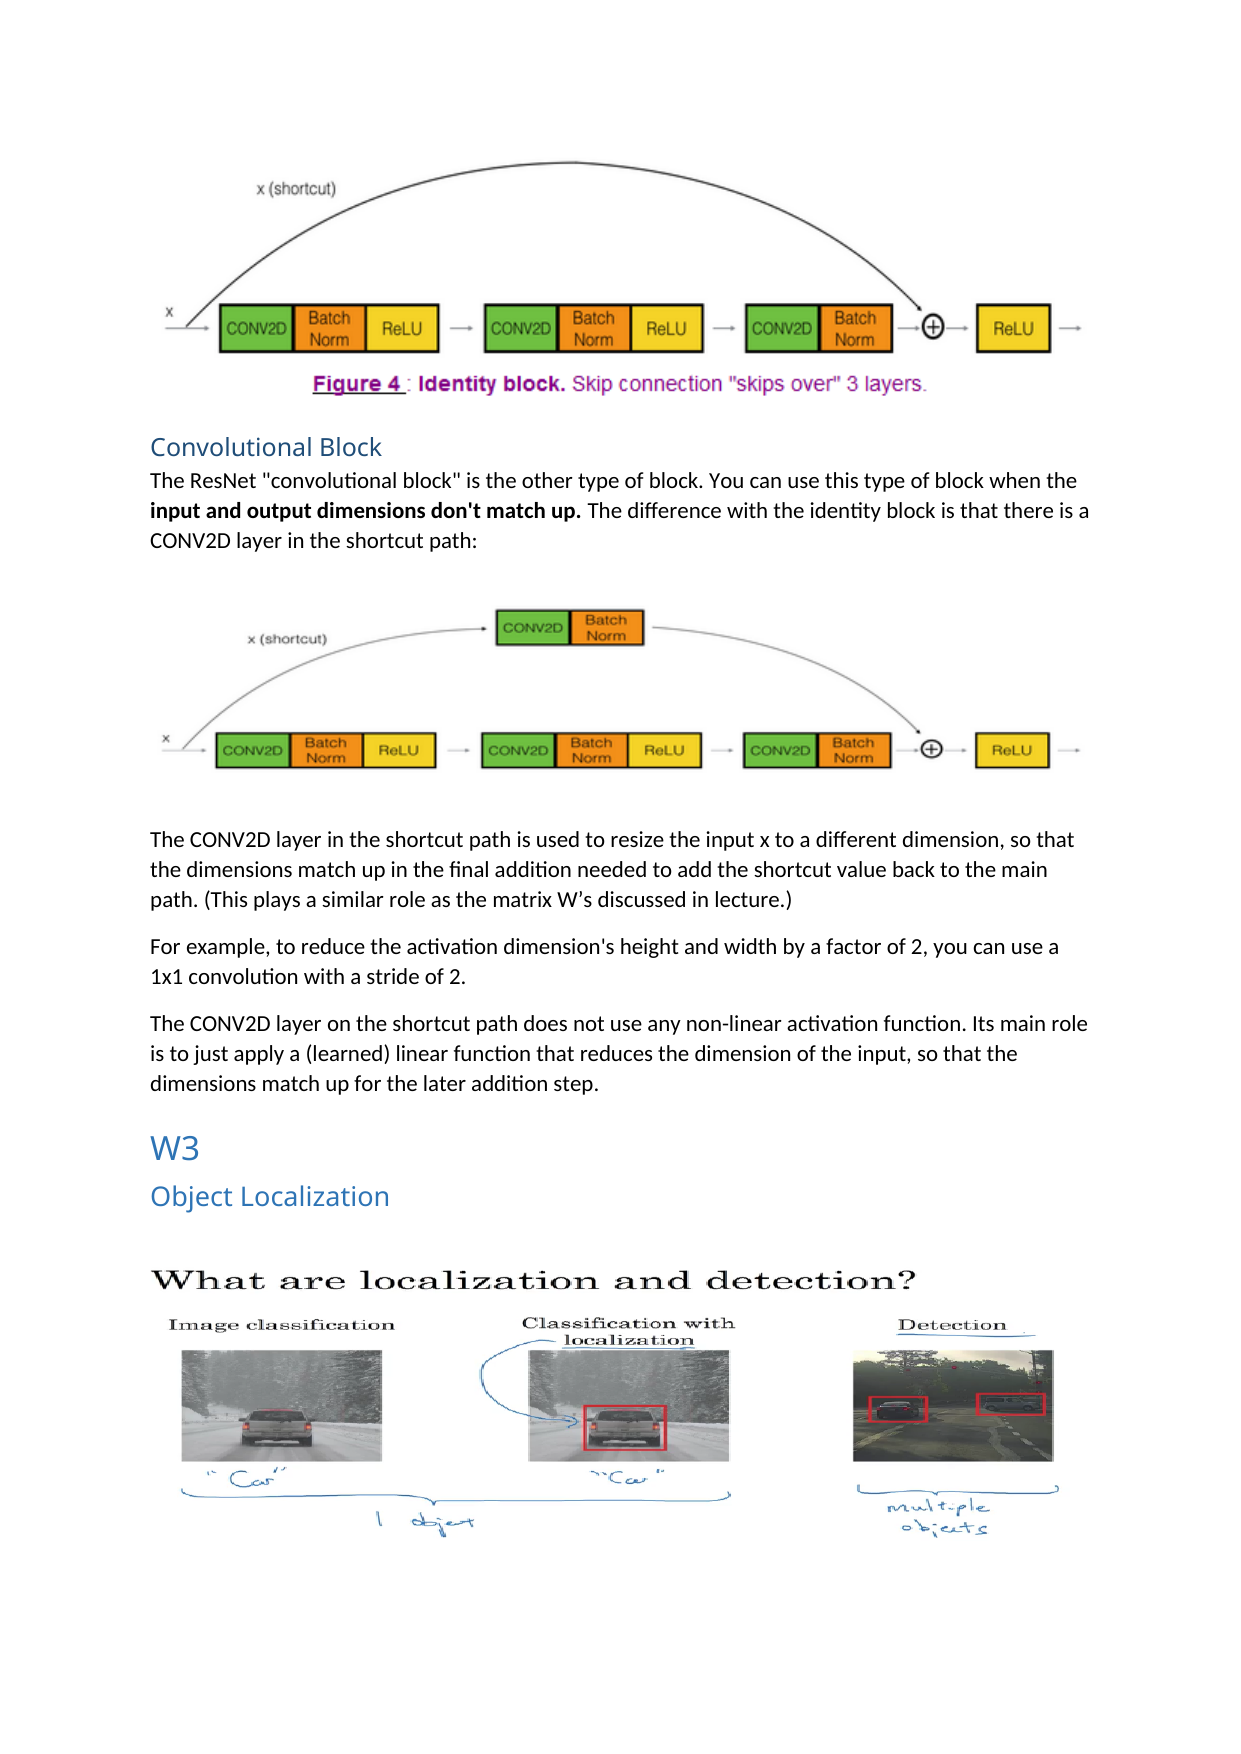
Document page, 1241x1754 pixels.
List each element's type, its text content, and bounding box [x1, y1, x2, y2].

text The ResNet "convolutional block" is the other type of block. You can use this type of block when the input and output dimensions don't match up. The difference with the identity block is that there is a CONV2D layer in the shortcut path: [150, 466, 1090, 555]
subtitle Convolutional Block [150, 429, 1090, 463]
text For example, to reduce the activation dimension's height and width by a factor of 2, you can use a 1x1 convolution with a stride of 2. [150, 932, 1090, 990]
text The CONV2D layer in the shortcut path is used to resize the input x to a different dimension, so that the dimensions match up in the final addition needed to add the shortcut value back to the main path. (This plays a similar role as the matrix W’s discussed in lecture.) [150, 825, 1090, 913]
subtitle Object Localization [150, 1178, 1090, 1215]
text The CONV2D layer on the shortcut path does not use any non-linear activation function. Its main role is to just apply a (learned) linear function that reduces the dimension of the input, so that the dimensions match up for the later addition step. [150, 1009, 1090, 1098]
picture [150, 1264, 1091, 1541]
picture [150, 573, 1091, 806]
subtitle W3 [150, 1125, 1090, 1170]
picture [150, 150, 1091, 411]
